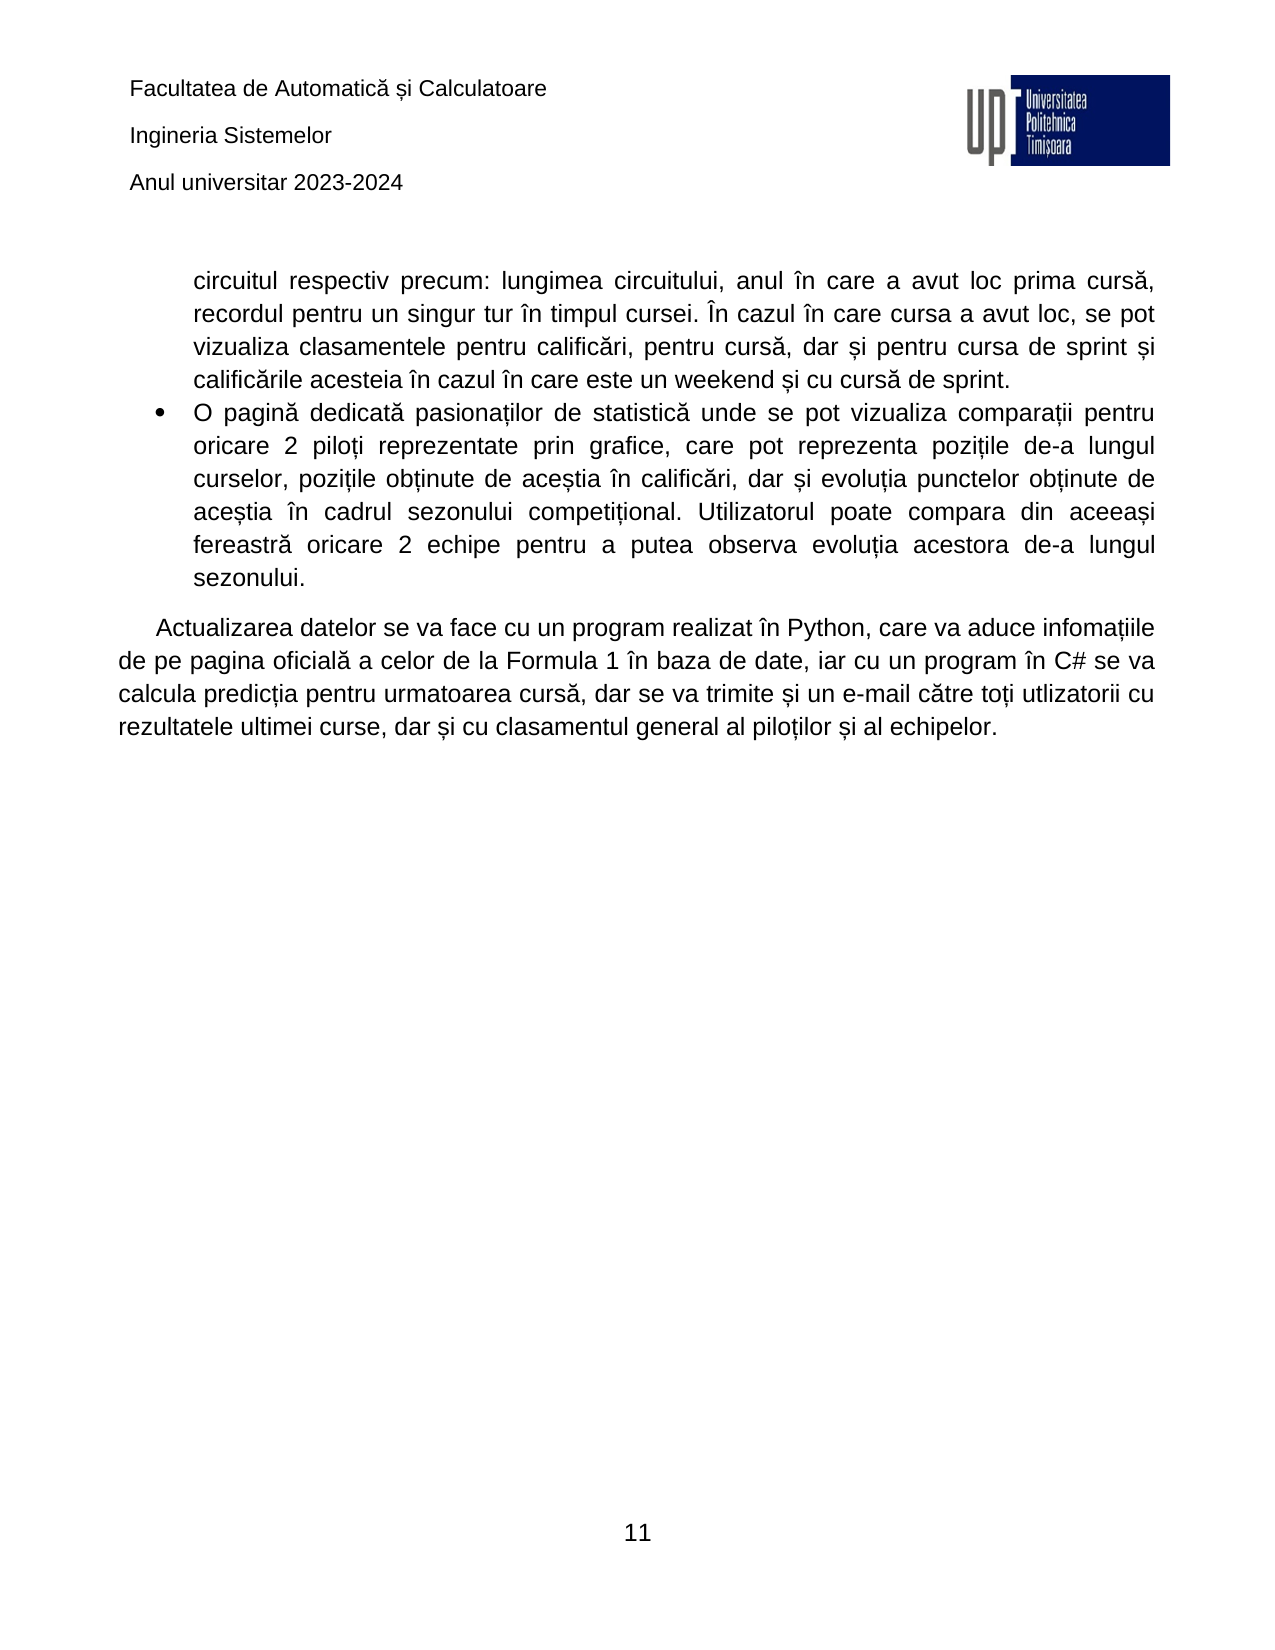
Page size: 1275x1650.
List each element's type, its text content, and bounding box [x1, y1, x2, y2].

text Actualizarea datelor se va face cu un program realizat în Python, care va aduce infomațiile de pe pagina oficială a celor de la Formula 1 în baza de date, iar cu un program în C# se va calcula predicția pentru urmatoarea cursă, dar se va trimite și un e-mail către toți utlizatorii cu rezultatele ultimei curse, dar și cu clasamentul general al piloților și al echipelor. [118, 613, 1157, 741]
list O pagină dedicată pasionaților de statistică unde se pot vizualiza comparații pentru oricare 2 piloți reprezentate prin grafice, care pot reprezenta pozițile de-a lungul curselor, pozițile obținute de aceștia în calificări, dar și evoluția punctelor obținute de aceștia în cadrul sezonului competițional. Utilizatorul poate compara din aceeași fereastră oricare 2 echipe pentru a putea observa evoluția acestora de-a lungul sezonului. [156, 398, 1157, 592]
picture [967, 75, 1171, 166]
